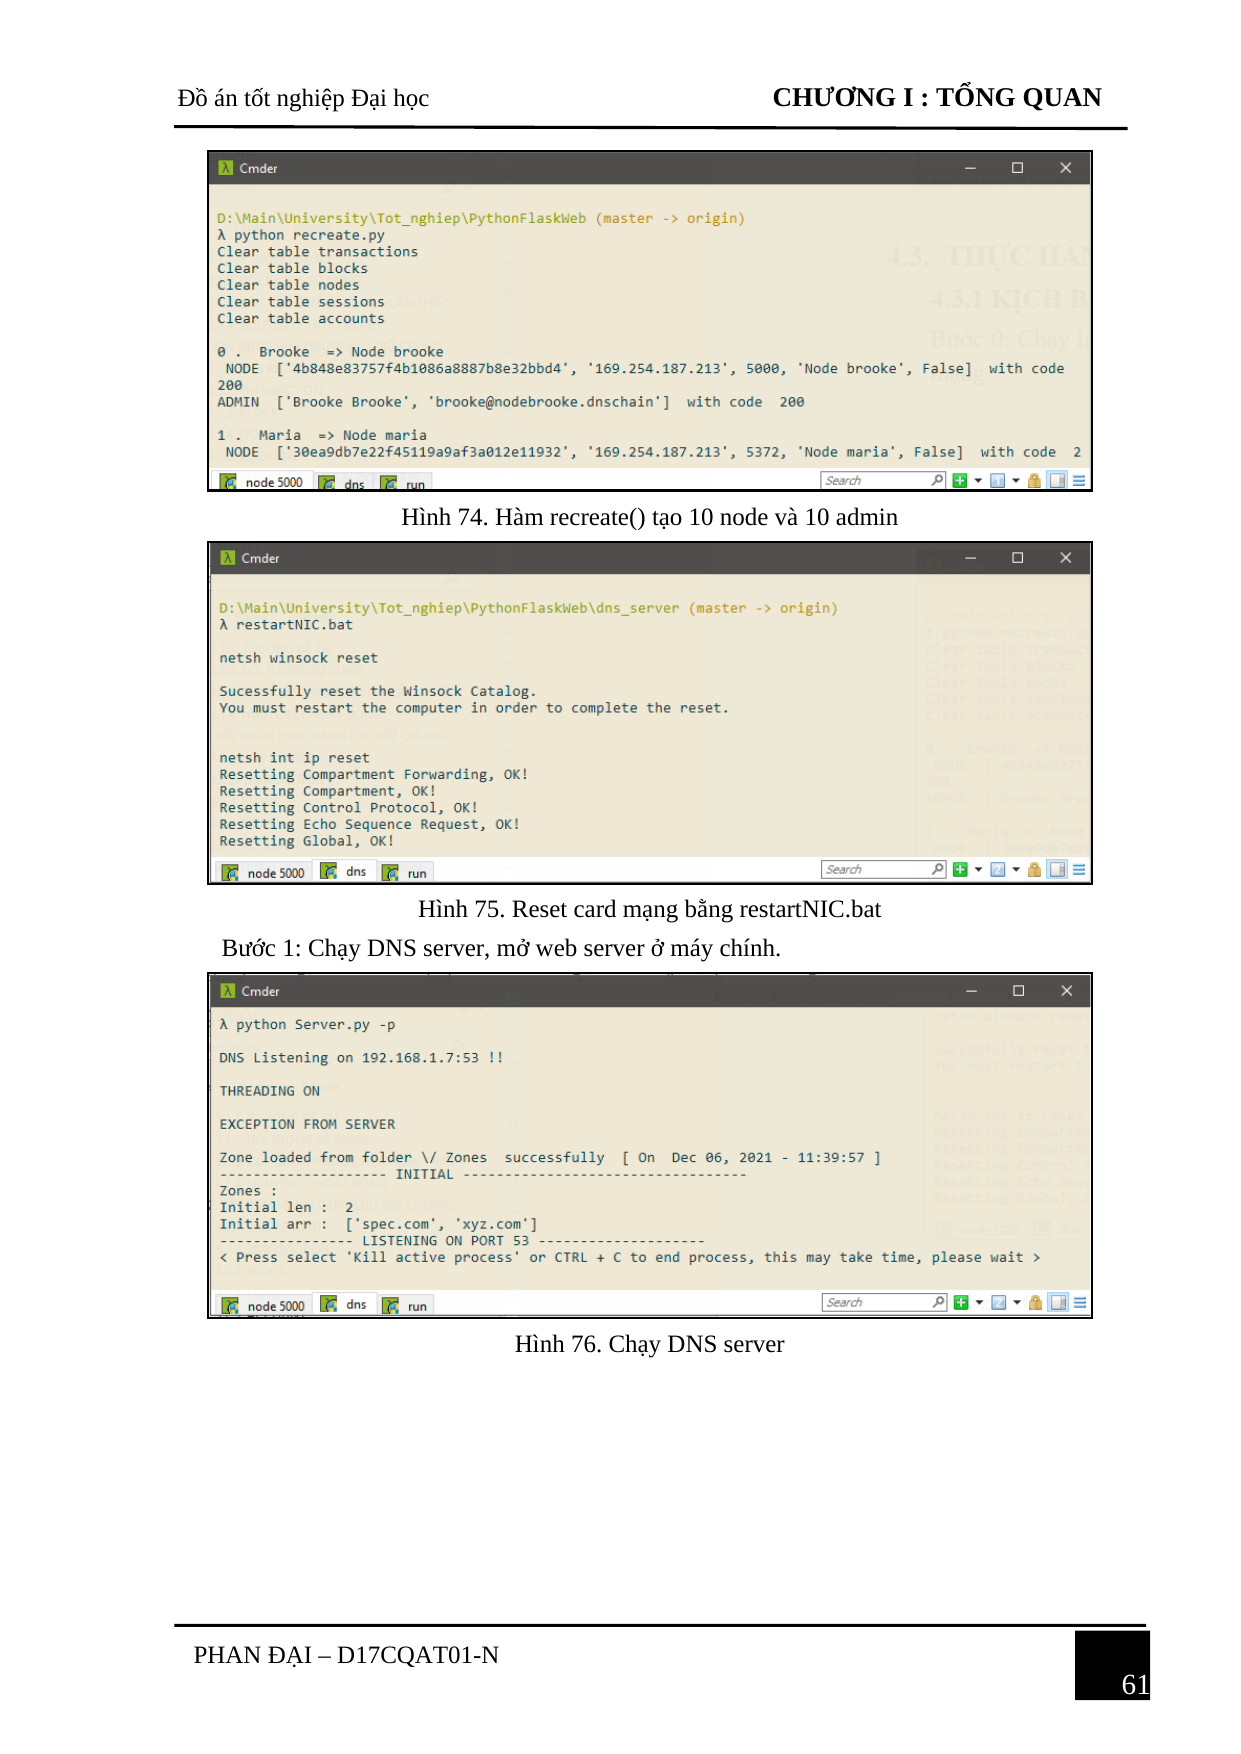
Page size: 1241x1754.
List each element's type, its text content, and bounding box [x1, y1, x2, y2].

picture [209, 543, 1091, 883]
text Hình 75. Reset card mạng bằng restartNIC.bat [177, 894, 1122, 923]
text Hình 74. Hàm recreate() tạo 10 node và 10 admin [177, 502, 1122, 531]
picture [209, 152, 1091, 489]
text Hình 76. Chạy DNS server [177, 1329, 1122, 1358]
picture [209, 974, 1091, 1317]
list Bước 1: Chạy DNS server, mở web server ở máy chính. [221, 933, 1122, 962]
